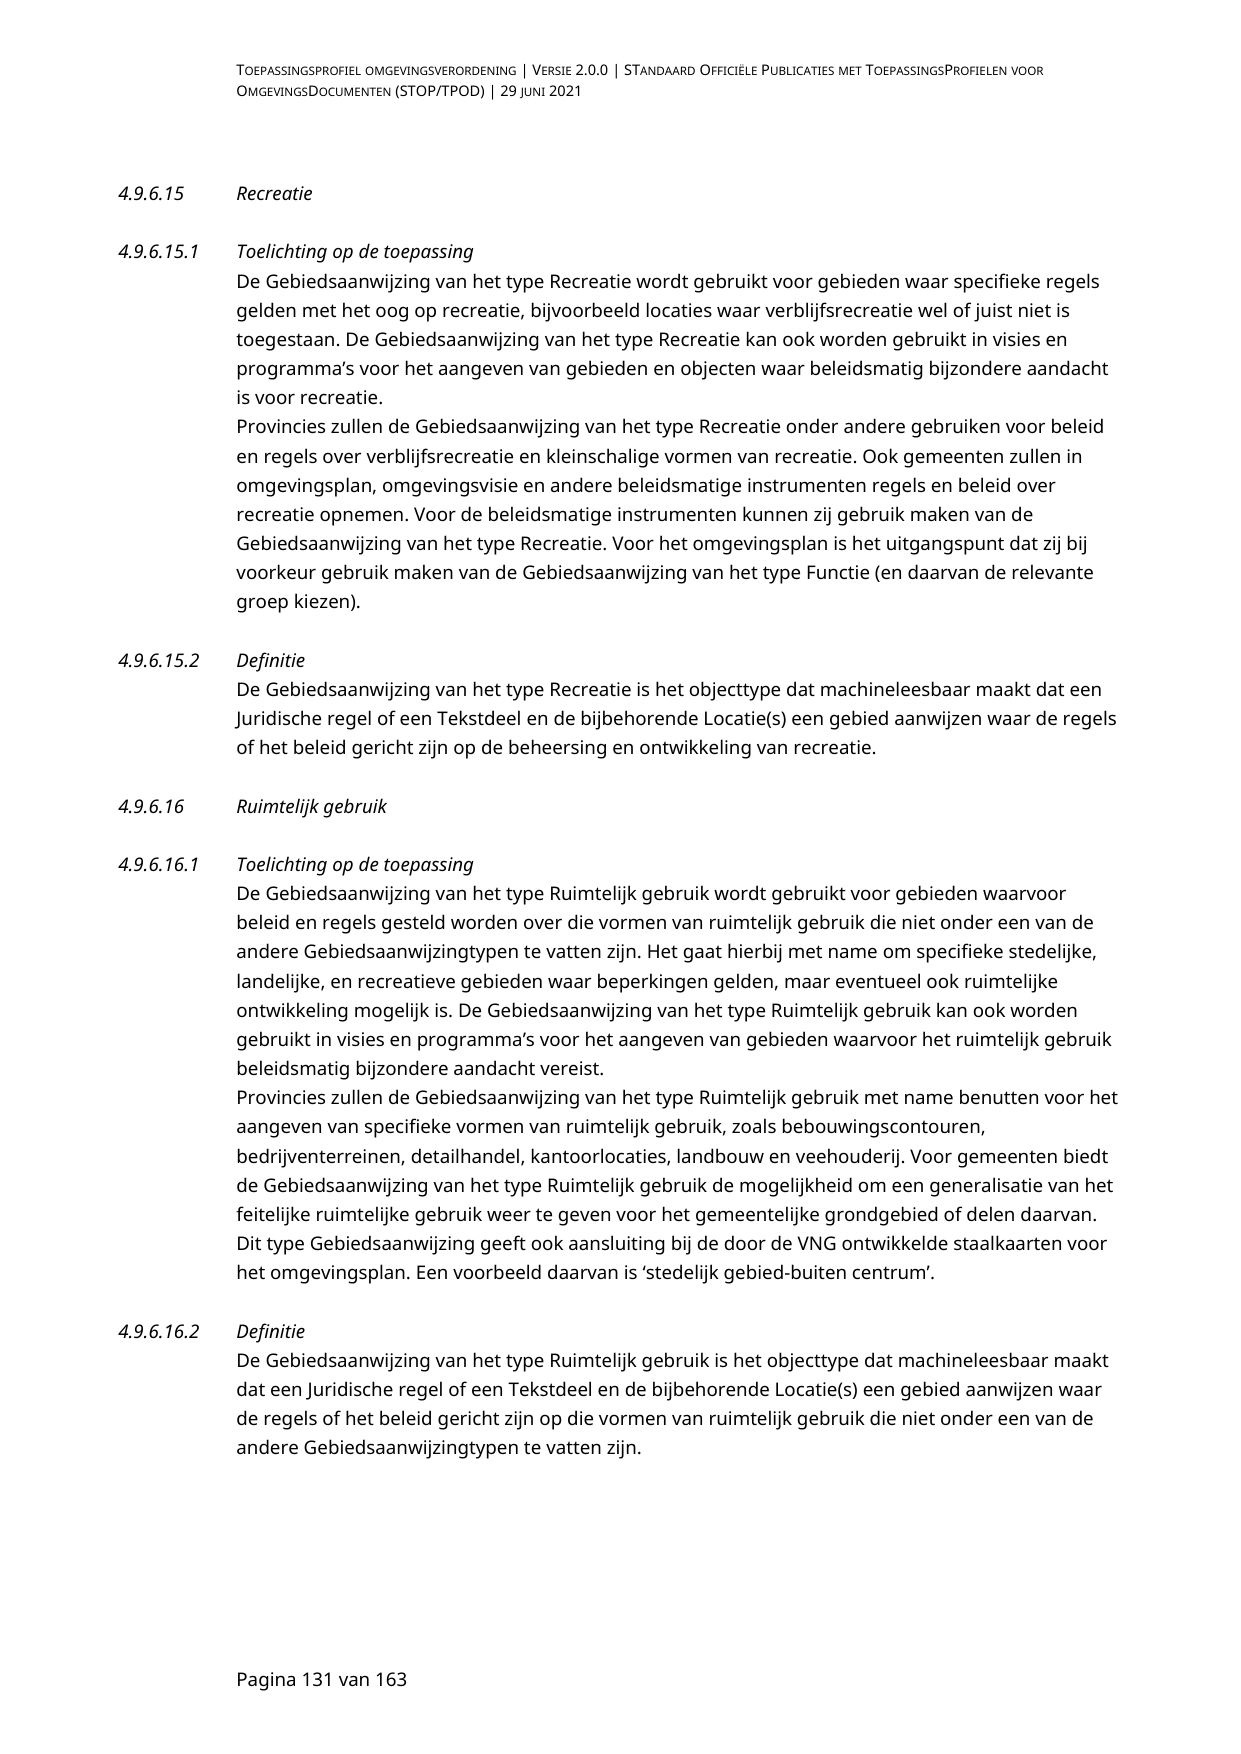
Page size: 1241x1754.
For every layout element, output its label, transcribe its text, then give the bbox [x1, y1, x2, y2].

subtitle Toelichting op de toepassing [118, 236, 1122, 265]
subtitle Toelichting op de toepassing [118, 848, 1122, 877]
text Provincies zullen de Gebiedsaanwijzing van het type Ruimtelijk gebruik met name benutten voor het aangeven van specifieke vormen van ruimtelijk gebruik, zoals bebouwingscontouren, bedrijventerreinen, detailhandel, kantoorlocaties, landbouw en veehouderij. Voor gemeenten biedt de Gebiedsaanwijzing van het type Ruimtelijk gebruik de mogelijkheid om een generalisatie van het feitelijke ruimtelijke gebruik weer te geven voor het gemeentelijke grondgebied of delen daarvan. Dit type Gebiedsaanwijzing geeft ook aansluiting bij de door de VNG ontwikkelde staalkaarten voor het omgevingsplan. Een voorbeeld daarvan is ‘stedelijk gebied-buiten centrum’. [236, 1081, 1122, 1286]
subtitle Definitie [118, 644, 1122, 673]
subtitle Definitie [118, 1315, 1122, 1344]
subtitle Ruimtelijk gebruik [118, 790, 1122, 819]
text De Gebiedsaanwijzing van het type Recreatie wordt gebruikt voor gebieden waar specifieke regels gelden met het oog op recreatie, bijvoorbeeld locaties waar verblijfsrecreatie wel of juist niet is toegestaan. De Gebiedsaanwijzing van het type Recreatie kan ook worden gebruikt in visies en programma’s voor het aangeven van gebieden en objecten waar beleidsmatig bijzondere aandacht is voor recreatie. [236, 265, 1122, 411]
text De Gebiedsaanwijzing van het type Ruimtelijk gebruik is het objecttype dat machineleesbaar maakt dat een Juridische regel of een Tekstdeel en de bijbehorende Locatie(s) een gebied aanwijzen waar de regels of het beleid gericht zijn op die vormen van ruimtelijk gebruik die niet onder een van de andere Gebiedsaanwijzingtypen te vatten zijn. [236, 1344, 1122, 1461]
text De Gebiedsaanwijzing van het type Ruimtelijk gebruik wordt gebruikt voor gebieden waarvoor beleid en regels gesteld worden over die vormen van ruimtelijk gebruik die niet onder een van de andere Gebiedsaanwijzingtypen te vatten zijn. Het gaat hierbij met name om specifieke stedelijke, landelijke, en recreatieve gebieden waar beperkingen gelden, maar eventueel ook ruimtelijke ontwikkeling mogelijk is. De Gebiedsaanwijzing van het type Ruimtelijk gebruik kan ook worden gebruikt in visies en programma’s voor het aangeven van gebieden waarvoor het ruimtelijk gebruik beleidsmatig bijzondere aandacht vereist. [236, 877, 1122, 1081]
text De Gebiedsaanwijzing van het type Recreatie is het objecttype dat machineleesbaar maakt dat een Juridische regel of een Tekstdeel en de bijbehorende Locatie(s) een gebied aanwijzen waar de regels of het beleid gericht zijn op de beheersing en ontwikkeling van recreatie. [236, 673, 1122, 761]
subtitle Recreatie [118, 177, 1122, 206]
text Provincies zullen de Gebiedsaanwijzing van het type Recreatie onder andere gebruiken voor beleid en regels over verblijfsrecreatie en kleinschalige vormen van recreatie. Ook gemeenten zullen in omgevingsplan, omgevingsvisie en andere beleidsmatige instrumenten regels en beleid over recreatie opnemen. Voor de beleidsmatige instrumenten kunnen zij gebruik maken van de Gebiedsaanwijzing van het type Recreatie. Voor het omgevingsplan is het uitgangspunt dat zij bij voorkeur gebruik maken van de Gebiedsaanwijzing van het type Functie (en daarvan de relevante groep kiezen). [236, 411, 1122, 615]
